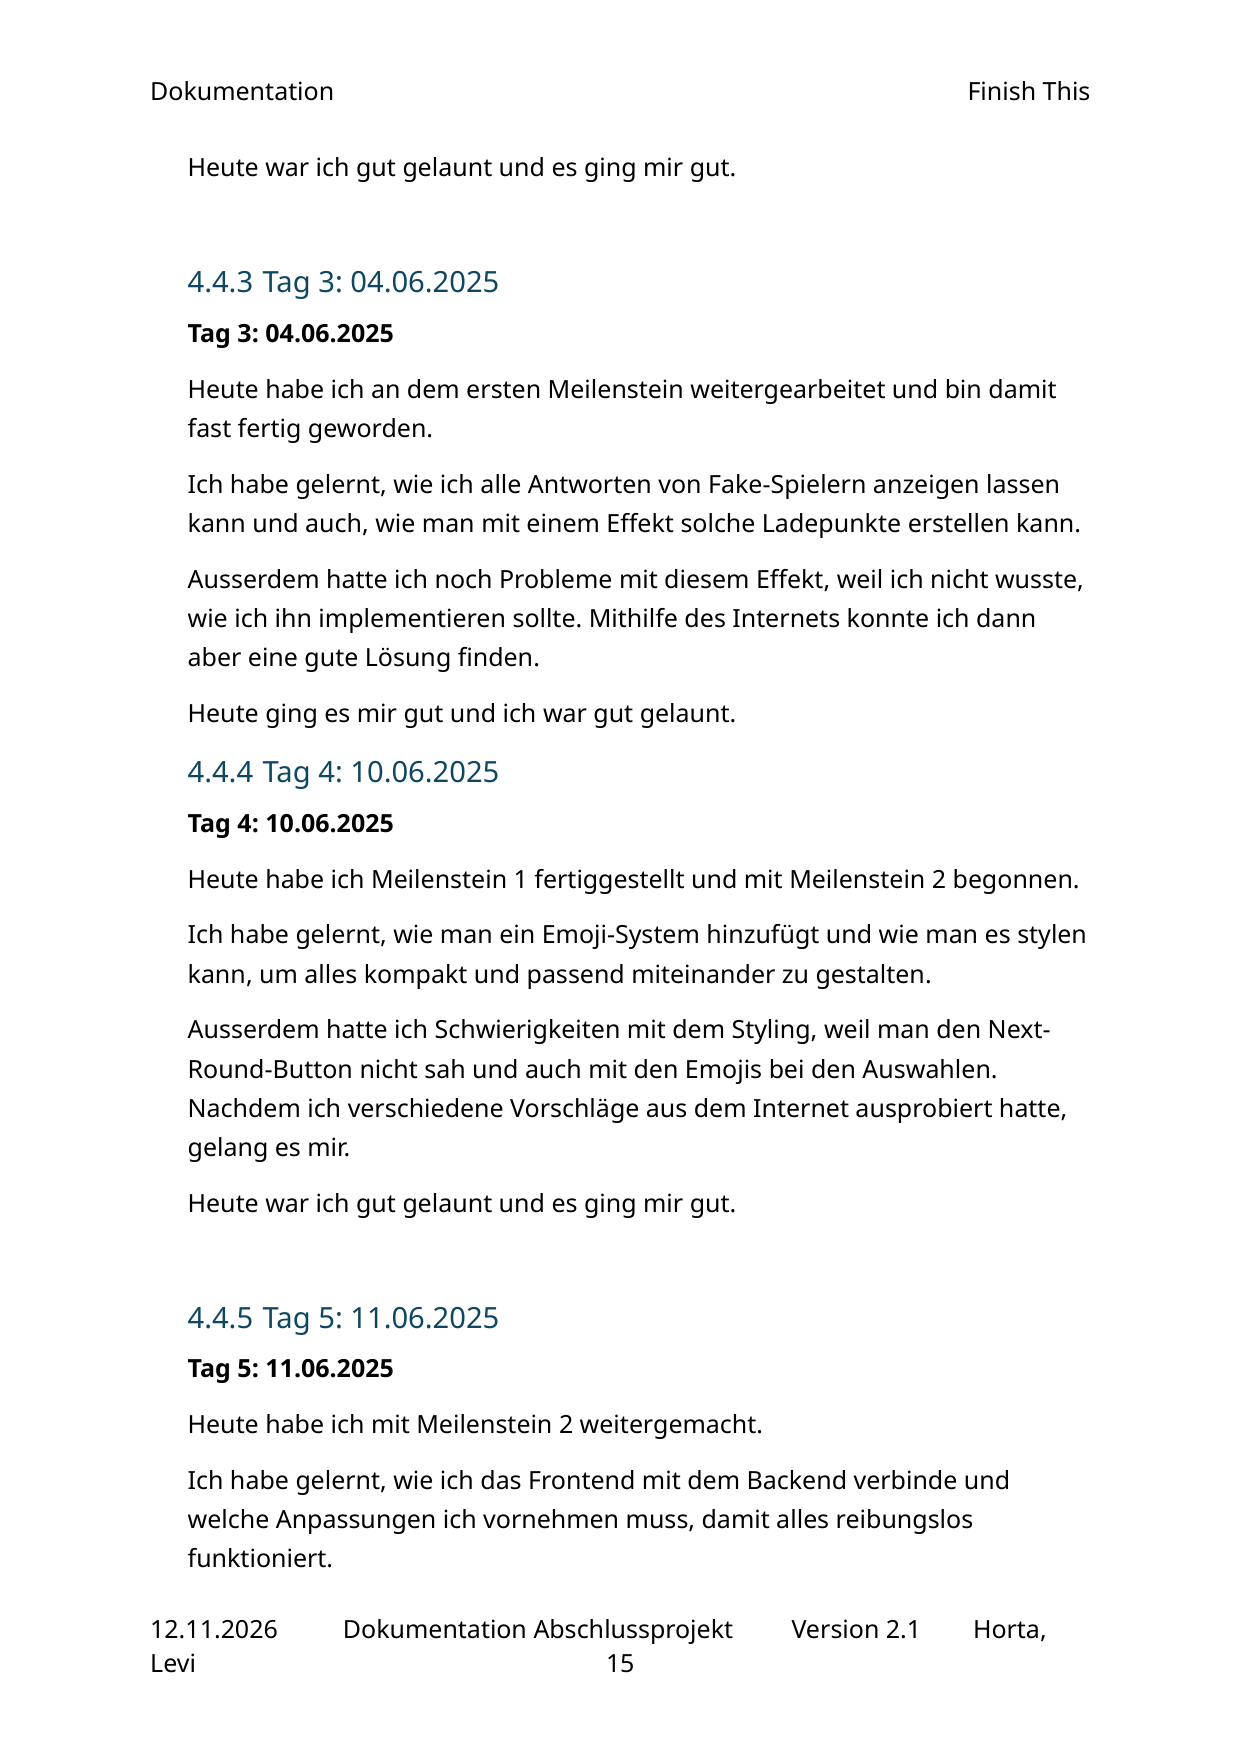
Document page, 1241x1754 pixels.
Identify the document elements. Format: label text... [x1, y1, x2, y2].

text Ausserdem hatte ich noch Probleme mit diesem Effekt, weil ich nicht wusste, wie ich ihn implementieren sollte. Mithilfe des Internets konnte ich dann aber eine gute Lösung finden. [187, 561, 1090, 674]
subtitle Tag 4: 10.06.2025 [187, 751, 1090, 791]
text Ich habe gelernt, wie ich alle Antworten von Fake-Spielern anzeigen lassen kann und auch, wie man mit einem Effekt solche Ladepunkte erstellen kann. [187, 466, 1090, 540]
subtitle Tag 5: 11.06.2025 [187, 1297, 1090, 1337]
text Tag 5: 11.06.2025 [187, 1351, 1090, 1385]
text Heute ging es mir gut und ich war gut gelaunt. [187, 696, 1090, 730]
text Ich habe gelernt, wie man ein Emoji-System hinzufügt und wie man es stylen kann, um alles kompakt und passend miteinander zu gestalten. [187, 917, 1090, 990]
text Tag 4: 10.06.2025 [187, 805, 1090, 839]
text Heute habe ich Meilenstein 1 fertiggestellt und mit Meilenstein 2 begonnen. [187, 861, 1090, 895]
text Heute habe ich an dem ersten Meilenstein weitergearbeitet und bin damit fast fertig geworden. [187, 371, 1090, 445]
text Heute habe ich mit Meilenstein 2 weitergemacht. [187, 1407, 1090, 1441]
subtitle Tag 3: 04.06.2025 [187, 262, 1090, 301]
text Ausserdem hatte ich Schwierigkeiten mit dem Styling, weil man den Next-Round-Button nicht sah und auch mit den Emojis bei den Auswahlen. Nachdem ich verschiedene Vorschläge aus dem Internet ausprobiert hatte, gelang es mir. [187, 1012, 1090, 1164]
text Heute war ich gut gelaunt und es ging mir gut. [187, 150, 1090, 184]
text Ich habe gelernt, wie ich das Frontend mit dem Backend verbinde und welche Anpassungen ich vornehmen muss, damit alles reibungslos funktioniert. [187, 1463, 1090, 1575]
text Tag 3: 04.06.2025 [187, 316, 1090, 350]
text Heute war ich gut gelaunt und es ging mir gut. [187, 1185, 1090, 1219]
